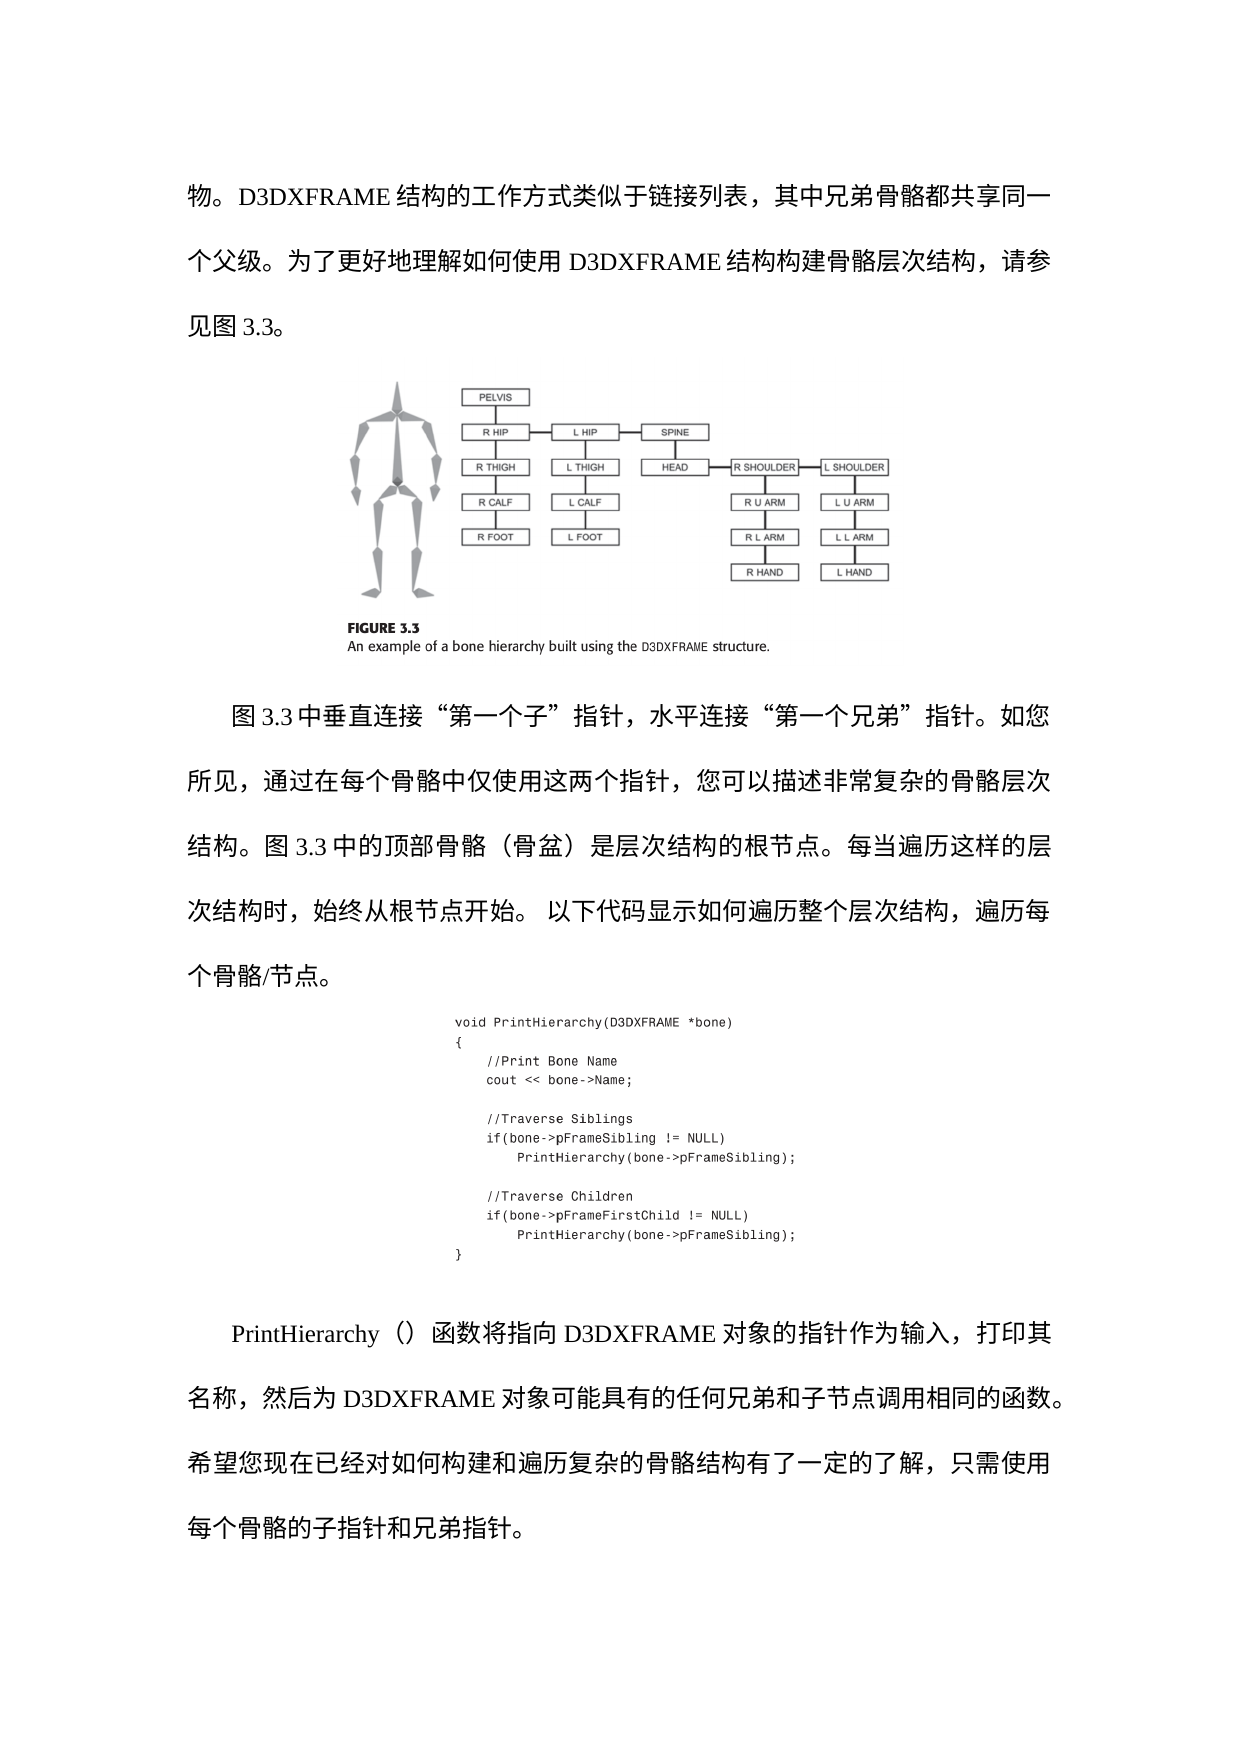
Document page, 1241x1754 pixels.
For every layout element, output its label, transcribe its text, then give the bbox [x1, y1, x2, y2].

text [187, 162, 1053, 357]
picture [336, 357, 904, 666]
text PrintHierarchy（）函数将指向D3DXFRAME对象的指针作为输入，打印其名称，然后为D3DXFRAME对象可能具有的任何兄弟和子节点调用相同的函数。希望您现在已经对如何构建和遍历复杂的骨骼结构有了一定的了解，只需使用每个骨骼的子指针和兄弟指针。 [187, 1299, 1053, 1559]
picture [432, 1007, 809, 1274]
text 图3.3中垂直连接“第一个子”指针，水平连接“第一个兄弟”指针。如您所见，通过在每个骨骼中仅使用这两个指针，您可以描述非常复杂的骨骼层次结构。图3.3中的顶部骨骼（骨盆）是层次结构的根节点。每当遍历这样的层次结构时，始终从根节点开始。 以下代码显示如何遍历整个层次结构，遍历每个骨骼/节点。 [187, 682, 1053, 1007]
